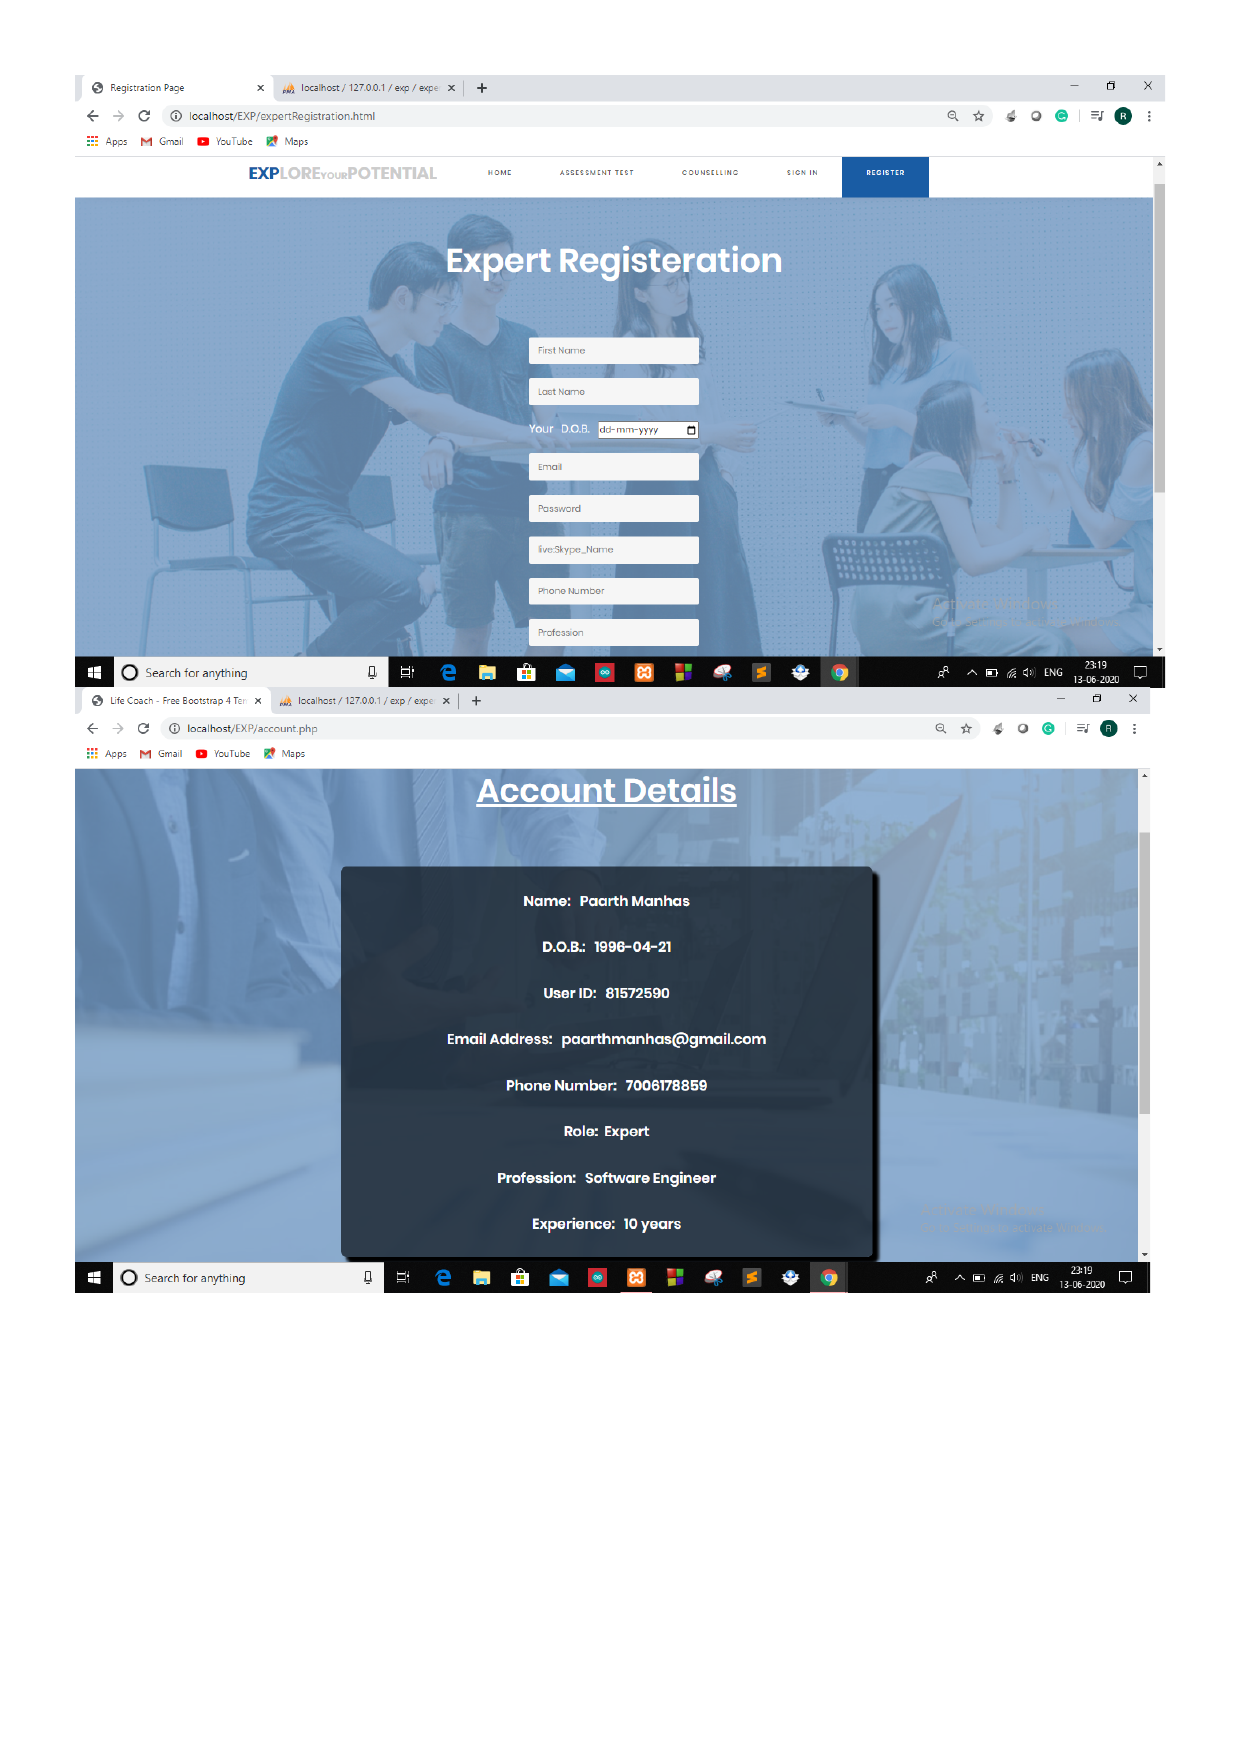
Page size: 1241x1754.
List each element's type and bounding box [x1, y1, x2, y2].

picture [75, 75, 1166, 1293]
